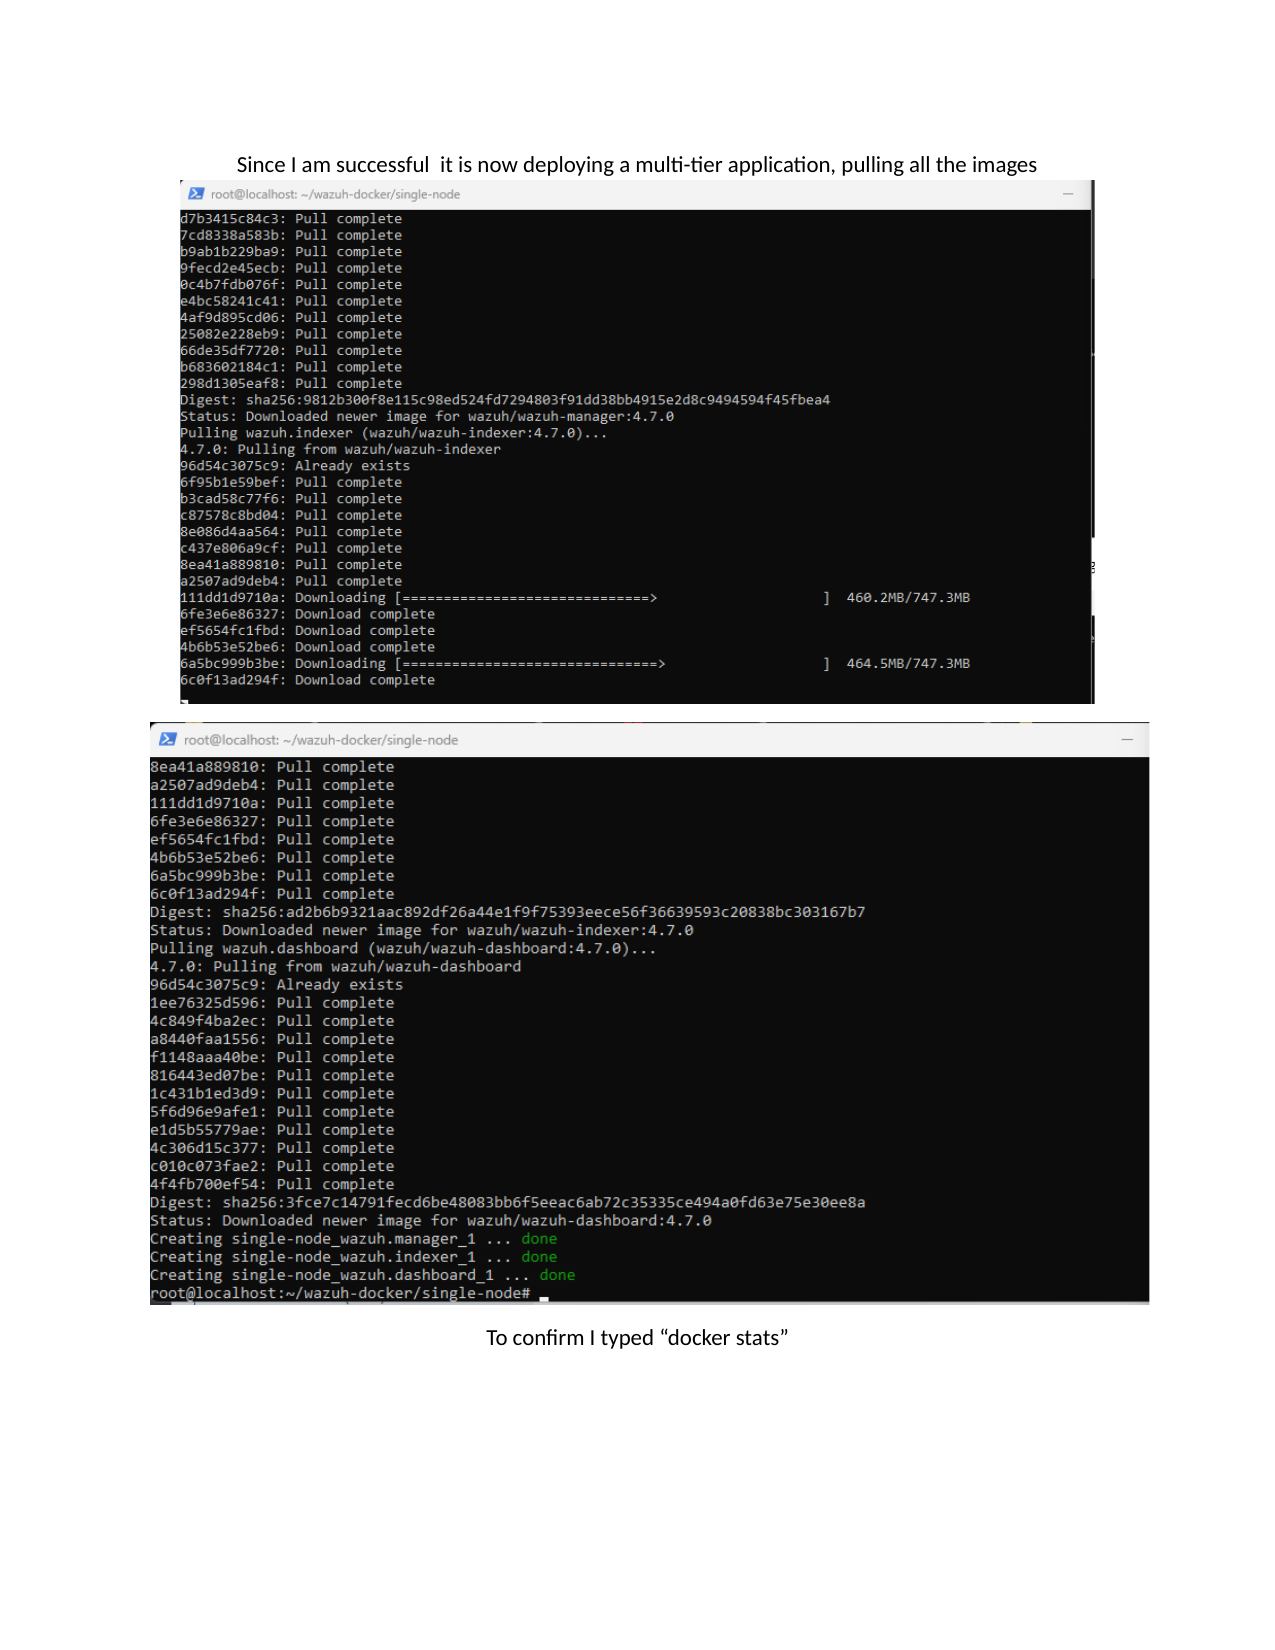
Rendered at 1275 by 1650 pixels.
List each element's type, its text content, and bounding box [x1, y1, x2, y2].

picture [150, 722, 1150, 1305]
picture [180, 180, 1095, 704]
text To confirm I typed “docker stats” [150, 1323, 1125, 1351]
